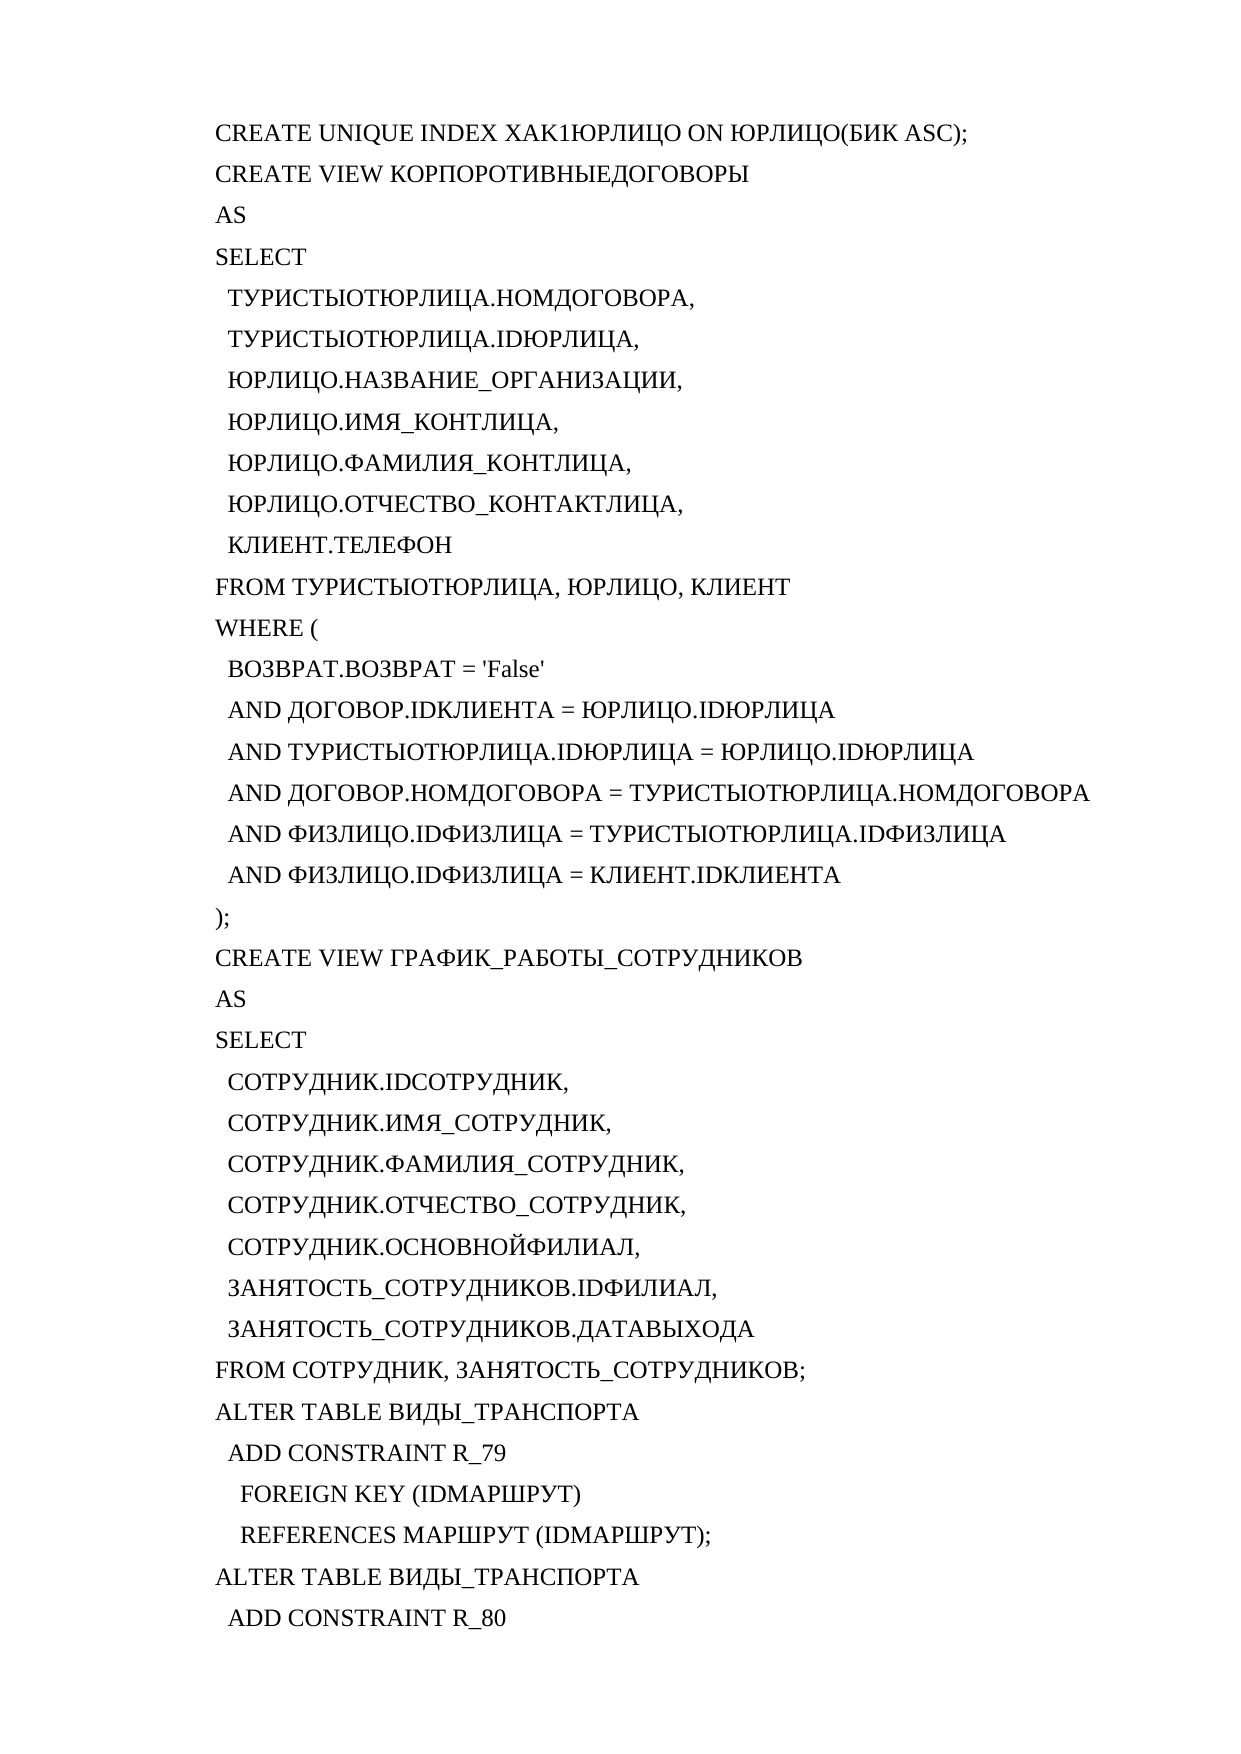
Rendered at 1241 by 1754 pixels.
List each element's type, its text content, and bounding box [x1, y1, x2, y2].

text ALTER TABLE ВИДЫ_ТРАНСПОРТА [215, 1562, 1152, 1591]
text ЮРЛИЦО.НАЗВАНИЕ_ОРГАНИЗАЦИИ, [215, 366, 1152, 394]
text ALTER TABLE ВИДЫ_ТРАНСПОРТА [215, 1397, 1152, 1426]
text CREATE VIEW КОРПОРОТИВНЫЕДОГОВОРЫ [215, 159, 1152, 188]
text ЗАНЯТОСТЬ_СОТРУДНИКОВ.ДАТАВЫХОДА [215, 1314, 1152, 1343]
text ЮРЛИЦО.ОТЧЕСТВО_КОНТАКТЛИЦА, [215, 489, 1152, 518]
text SELECT [215, 1026, 1152, 1054]
text ЮРЛИЦО.ФАМИЛИЯ_КОНТЛИЦА, [215, 448, 1152, 477]
text ТУРИСТЫОТЮРЛИЦА.НОМДОГОВОРА, [215, 283, 1152, 312]
text AND ДОГОВОР.НОМДОГОВОРА = ТУРИСТЫОТЮРЛИЦА.НОМДОГОВОРА [215, 778, 1152, 807]
text AND ФИЗЛИЦО.IDФИЗЛИЦА = КЛИЕНТ.IDКЛИЕНТА [215, 861, 1152, 889]
text SELECT [215, 242, 1152, 271]
text FROM ТУРИСТЫОТЮРЛИЦА, ЮРЛИЦО, КЛИЕНТ [215, 572, 1152, 601]
text СОТРУДНИК.ФАМИЛИЯ_СОТРУДНИК, [215, 1149, 1152, 1178]
text ЗАНЯТОСТЬ_СОТРУДНИКОВ.IDФИЛИАЛ, [215, 1273, 1152, 1302]
text СОТРУДНИК.ОСНОВНОЙФИЛИАЛ, [215, 1232, 1152, 1261]
text AND ТУРИСТЫОТЮРЛИЦА.IDЮРЛИЦА = ЮРЛИЦО.IDЮРЛИЦА [215, 737, 1152, 766]
text AS [215, 984, 1152, 1013]
text REFERENCES МАРШРУТ (IDМАРШРУТ); [215, 1521, 1152, 1549]
text СОТРУДНИК.ИМЯ_СОТРУДНИК, [215, 1108, 1152, 1137]
text ADD CONSTRAINT R_79 [215, 1438, 1152, 1467]
text ЮРЛИЦО.ИМЯ_КОНТЛИЦА, [215, 407, 1152, 436]
text CREATE VIEW ГРАФИК_РАБОТЫ_СОТРУДНИКОВ [215, 943, 1152, 972]
text ); [215, 902, 1152, 931]
text AND ФИЗЛИЦО.IDФИЗЛИЦА = ТУРИСТЫОТЮРЛИЦА.IDФИЗЛИЦА [215, 819, 1152, 848]
text СОТРУДНИК.ОТЧЕСТВО_СОТРУДНИК, [215, 1191, 1152, 1219]
text WHERE ( [215, 613, 1152, 642]
text ВОЗВРАТ.ВОЗВРАТ = 'False' [215, 654, 1152, 683]
text CREATE UNIQUE INDEX XAK1ЮРЛИЦО ON ЮРЛИЦО(БИК ASC); [215, 118, 1152, 147]
text FOREIGN KEY (IDМАРШРУТ) [215, 1479, 1152, 1508]
text ADD CONSTRAINT R_80 [215, 1603, 1152, 1632]
text AND ДОГОВОР.IDКЛИЕНТА = ЮРЛИЦО.IDЮРЛИЦА [215, 696, 1152, 724]
text ТУРИСТЫОТЮРЛИЦА.IDЮРЛИЦА, [215, 324, 1152, 353]
text AS [215, 201, 1152, 229]
text СОТРУДНИК.IDСОТРУДНИК, [215, 1067, 1152, 1096]
text FROM СОТРУДНИК, ЗАНЯТОСТЬ_СОТРУДНИКОВ; [215, 1356, 1152, 1384]
text КЛИЕНТ.ТЕЛЕФОН [215, 531, 1152, 559]
